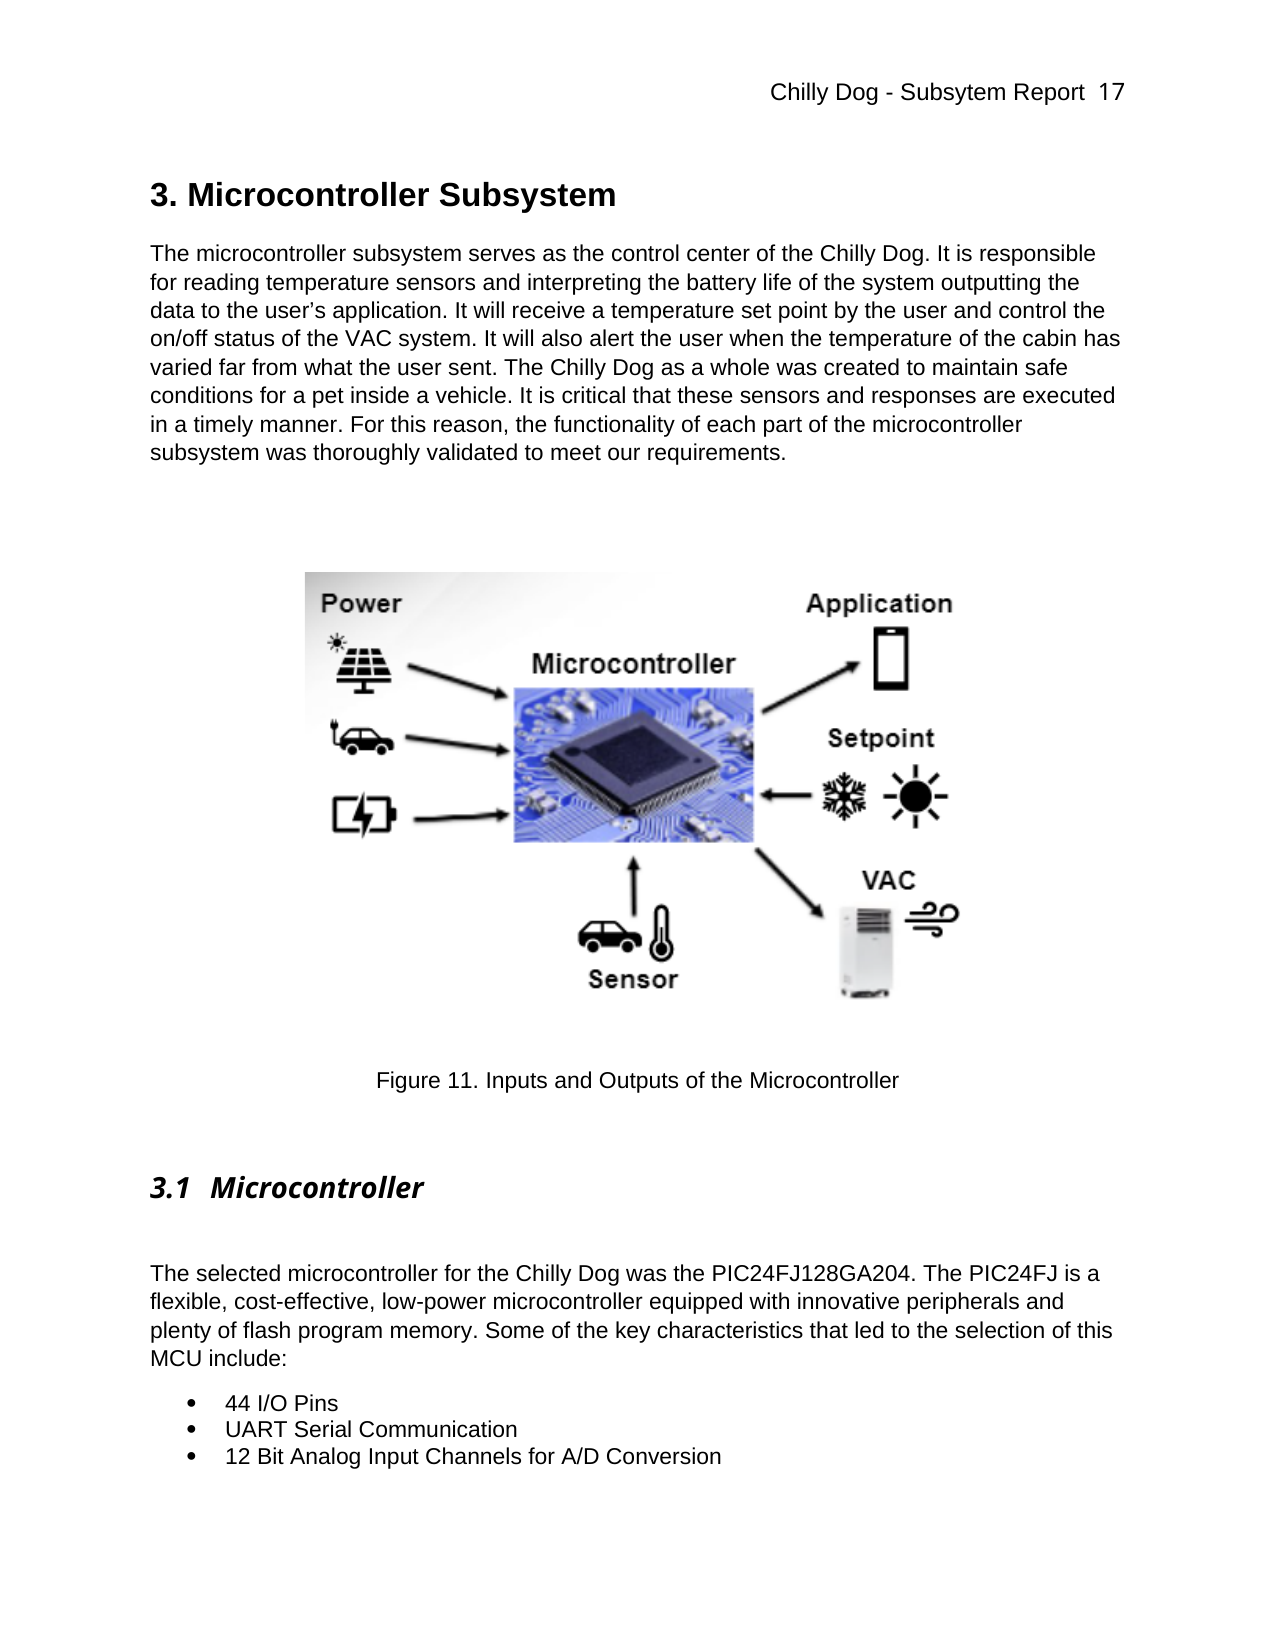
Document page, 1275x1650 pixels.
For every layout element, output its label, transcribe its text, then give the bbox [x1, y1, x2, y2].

text The selected microcontroller for the Chilly Dog was the PIC24FJ128GA204. The PIC24FJ is a flexible, cost-effective, low-power microcontroller equipped with innovative peripherals and plenty of flash program memory. Some of the key characteristics that led to the selection of this MCU include: [150, 1260, 1125, 1371]
picture [304, 572, 971, 1001]
subtitle Microcontroller [150, 1167, 1125, 1207]
text The microcontroller subsystem serves as the control center of the Chilly Dog. It is responsible for reading temperature sensors and interpreting the battery life of the system outputting the data to the user’s application. It will receive a temperature set point by the user and control the on/off status of the VAC system. It will also alert the user when the temperature of the cabin has varied far from what the user sent. The Chilly Dog as a whole was created to maintain safe conditions for a pet inside a vehicle. It is critical that these sensors and responses are executed in a timely manner. For this reason, the functionality of each part of the microcontroller subsystem was thoroughly validated to meet our requirements. [150, 240, 1125, 465]
list UART Serial Communication [187, 1416, 1125, 1443]
text Figure 11. Inputs and Outputs of the Microcontroller [150, 1067, 1125, 1093]
subtitle 3. Microcontroller Subsystem [150, 175, 1125, 213]
list 12 Bit Analog Input Channels for A/D Conversion [187, 1443, 1125, 1469]
list 44 I/O Pins [187, 1390, 1125, 1416]
